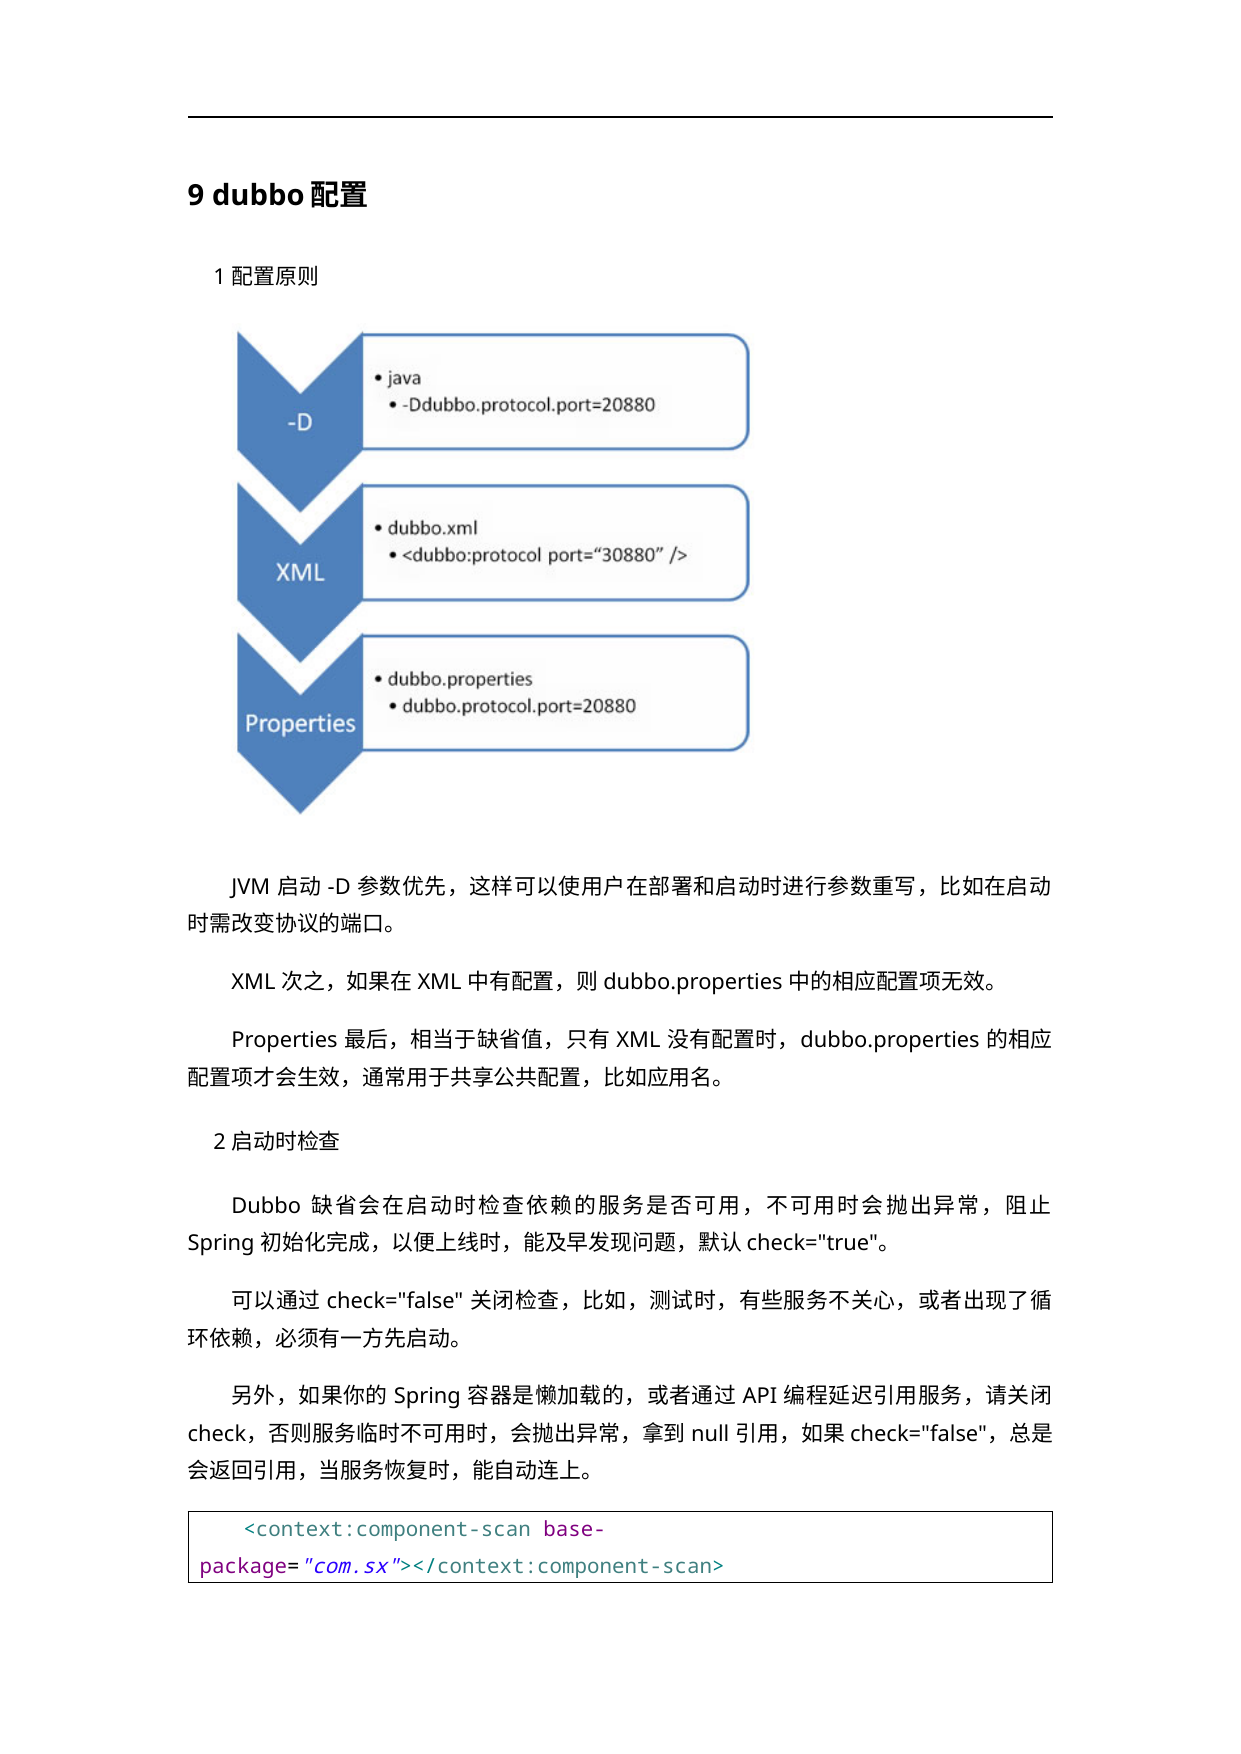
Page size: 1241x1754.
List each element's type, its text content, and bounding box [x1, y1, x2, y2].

picture [231, 323, 755, 821]
text XML 次之，如果在 XML 中有配置，则 dubbo.properties 中的相应配置项无效。 [187, 964, 1053, 996]
subtitle dubbo配置 [187, 161, 1053, 226]
subtitle 配置原则 [187, 259, 1053, 291]
text Dubbo 缺省会在启动时检查依赖的服务是否可用，不可用时会抛出异常，阻止 Spring 初始化完成，以便上线时，能及早发现问题，默认 check="true"。 [187, 1188, 1053, 1257]
subtitle 启动时检查 [187, 1123, 1053, 1156]
text 另外，如果你的 Spring 容器是懒加载的，或者通过 API 编程延迟引用服务，请关闭 check，否则服务临时不可用时，会抛出异常，拿到 null 引用，如果 check="false"，总是会返回引用，当服务恢复时，能自动连上。 [187, 1378, 1053, 1485]
text JVM 启动 -D 参数优先，这样可以使用户在部署和启动时进行参数重写，比如在启动时需改变协议的端口。 [187, 868, 1053, 938]
text Properties 最后，相当于缺省值，只有 XML 没有配置时，dubbo.properties 的相应配置项才会生效，通常用于共享公共配置，比如应用名。 [187, 1022, 1053, 1092]
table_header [189, 1512, 1052, 1582]
text 可以通过 check="false" 关闭检查，比如，测试时，有些服务不关心，或者出现了循环依赖，必须有一方先启动。 [187, 1283, 1053, 1353]
